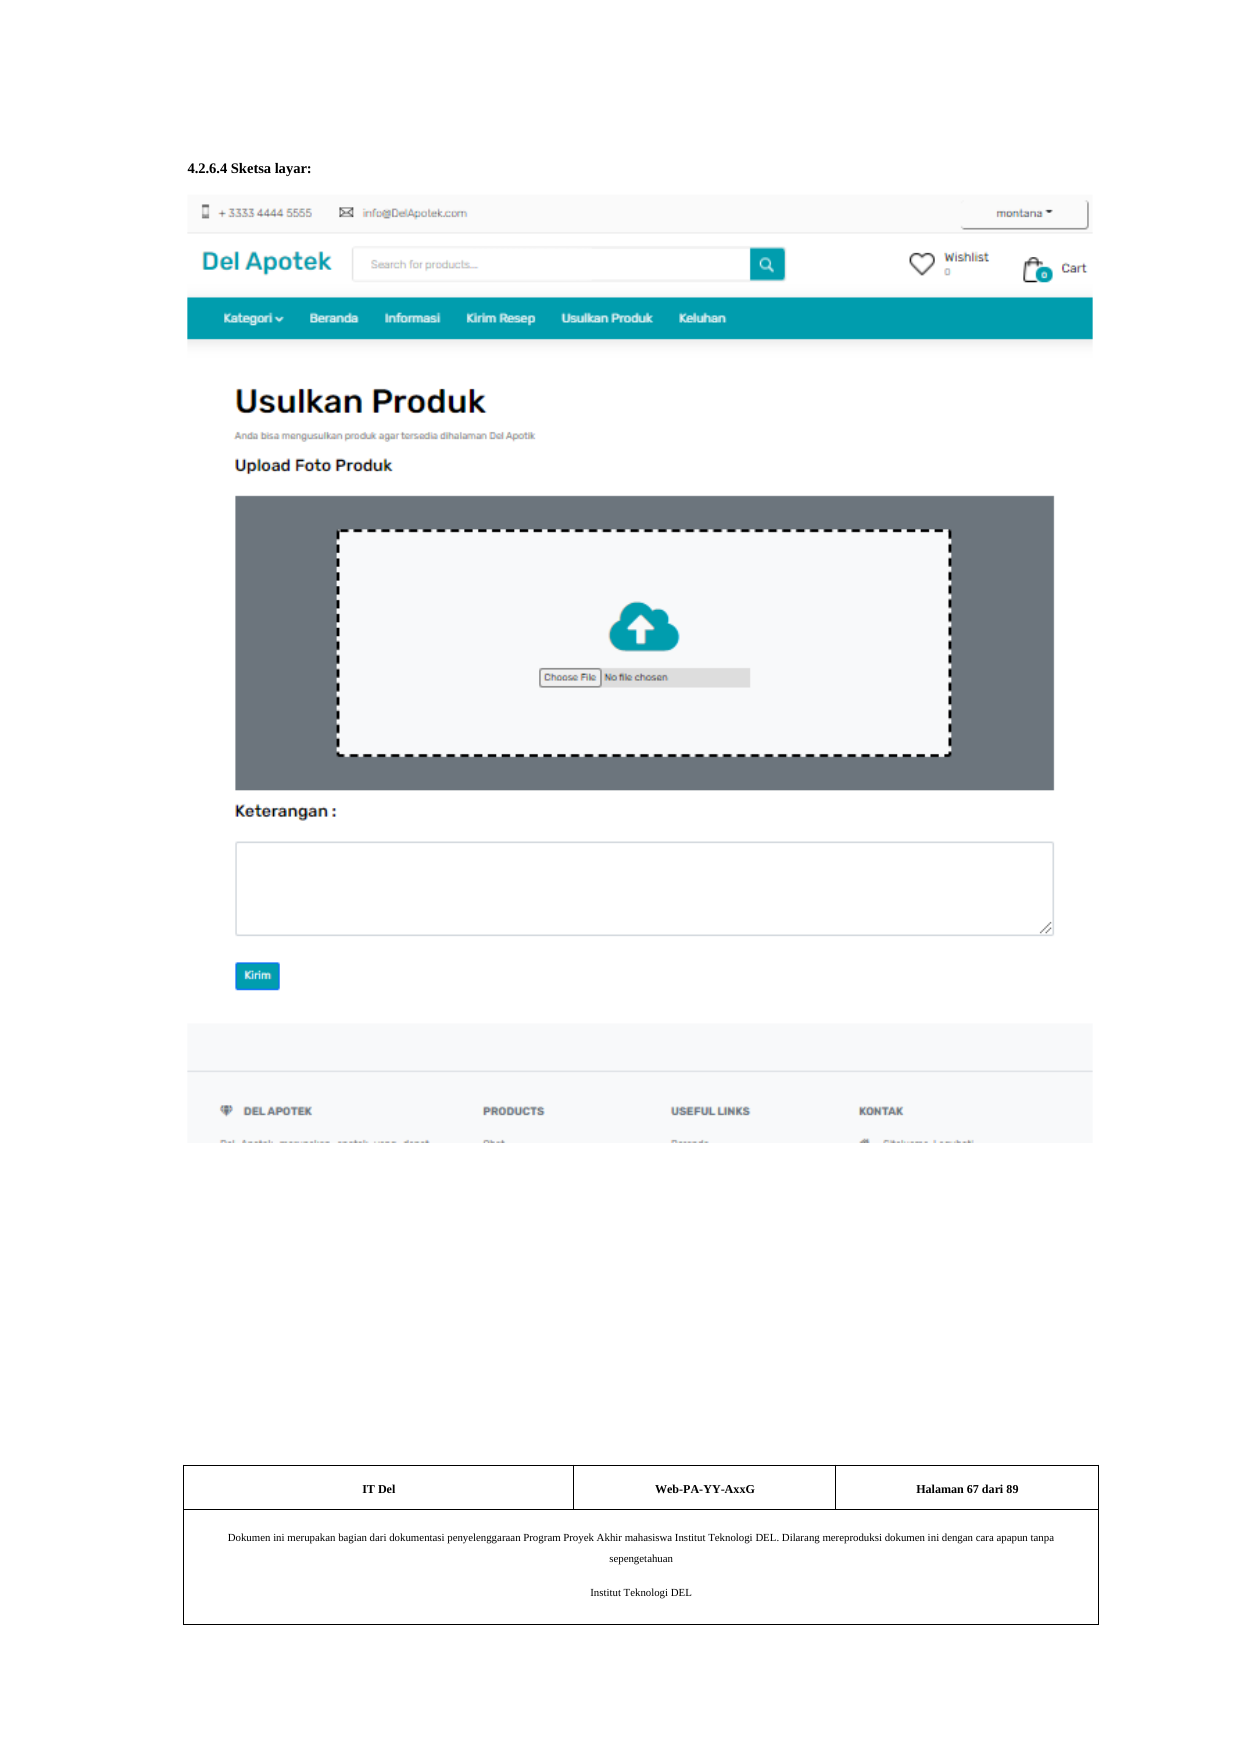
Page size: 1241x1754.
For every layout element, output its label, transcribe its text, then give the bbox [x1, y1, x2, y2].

subtitle 4.2.6.4 Sketsa layar: [187, 148, 1092, 176]
picture [187, 188, 1093, 1143]
